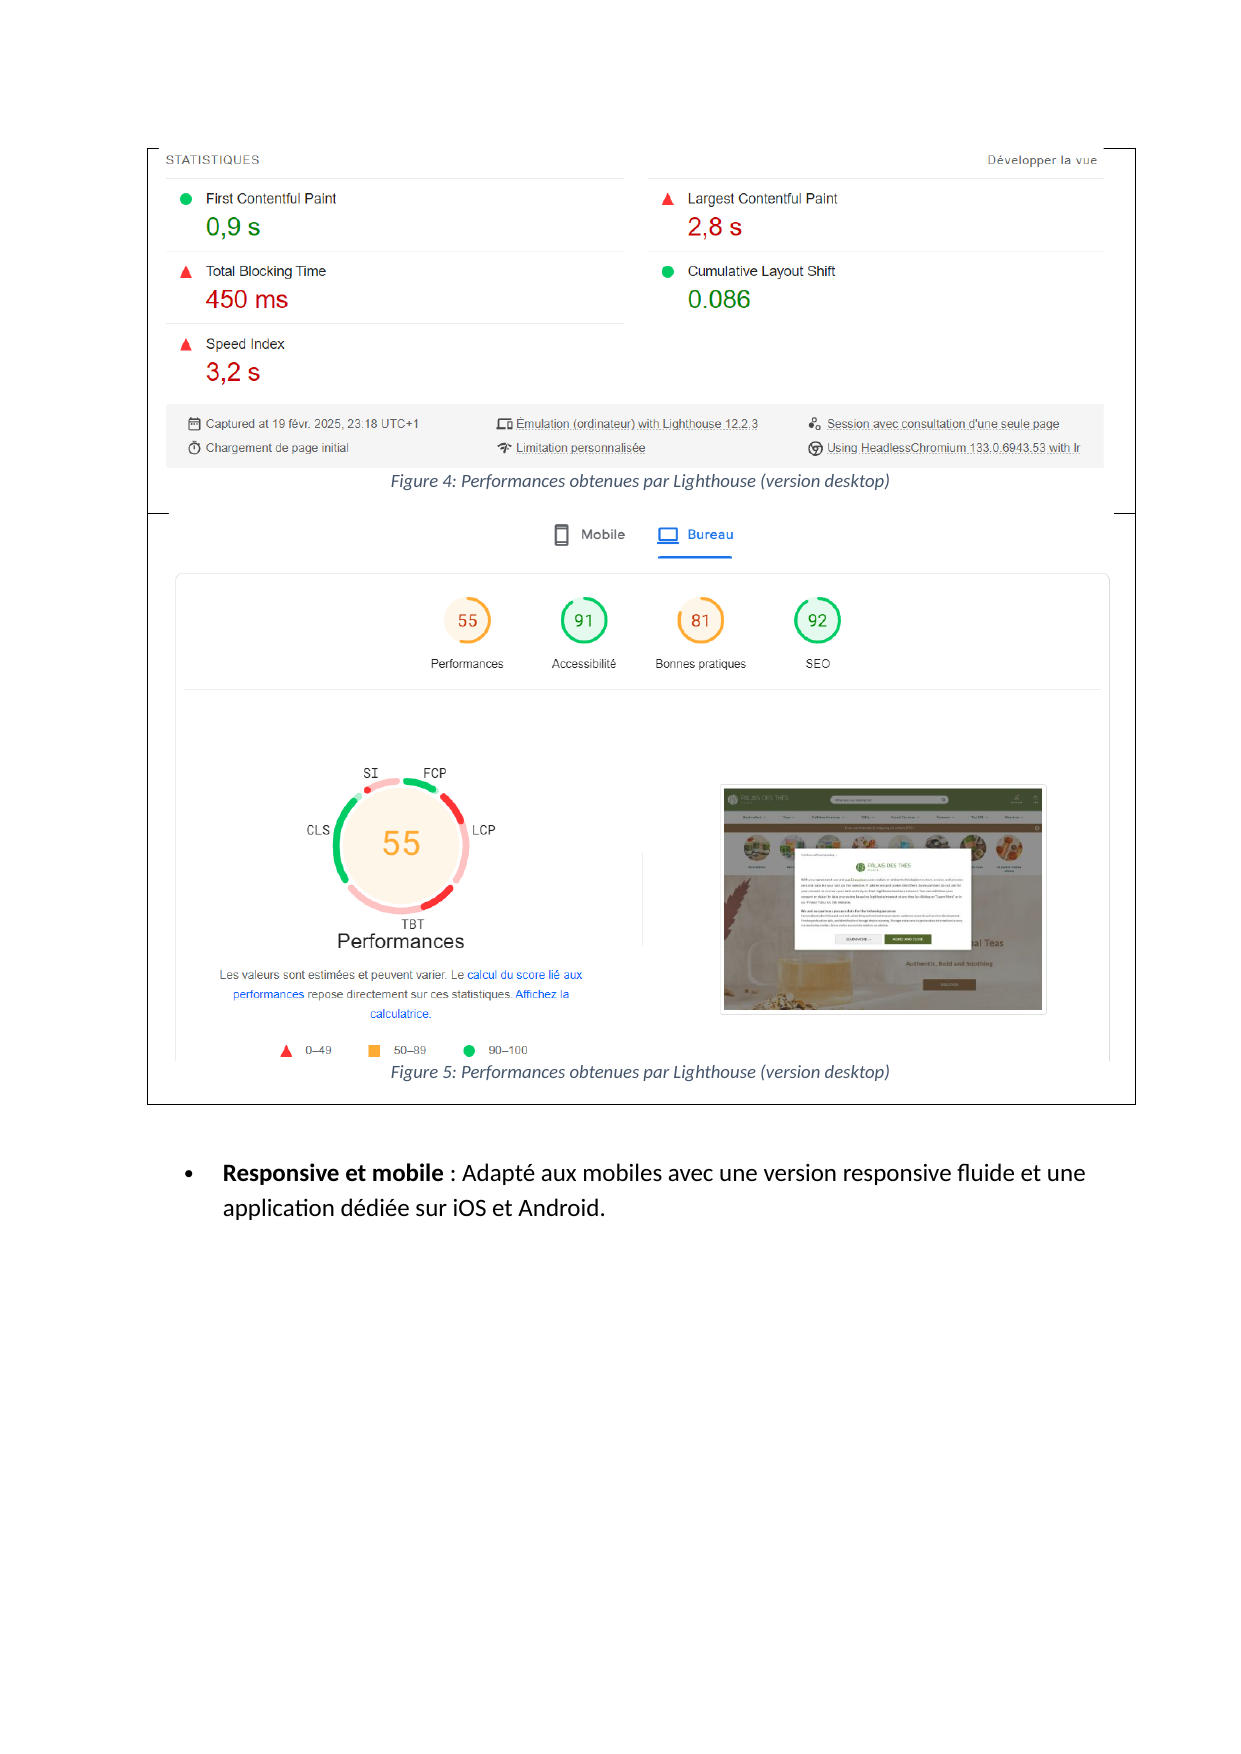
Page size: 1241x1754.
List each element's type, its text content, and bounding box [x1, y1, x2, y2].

picture [168, 513, 1114, 1061]
list Responsive et mobile : Adapté aux mobiles avec une version responsive fluide et une application dédiée sur iOS et Android. [185, 1157, 1093, 1222]
picture [158, 148, 1104, 469]
table_cell Figure 5: Performances obtenues par Lighthouse (version desktop) [148, 514, 1135, 1104]
table_header Figure 4: Performances obtenues par Lighthouse (version desktop) [148, 149, 1135, 513]
